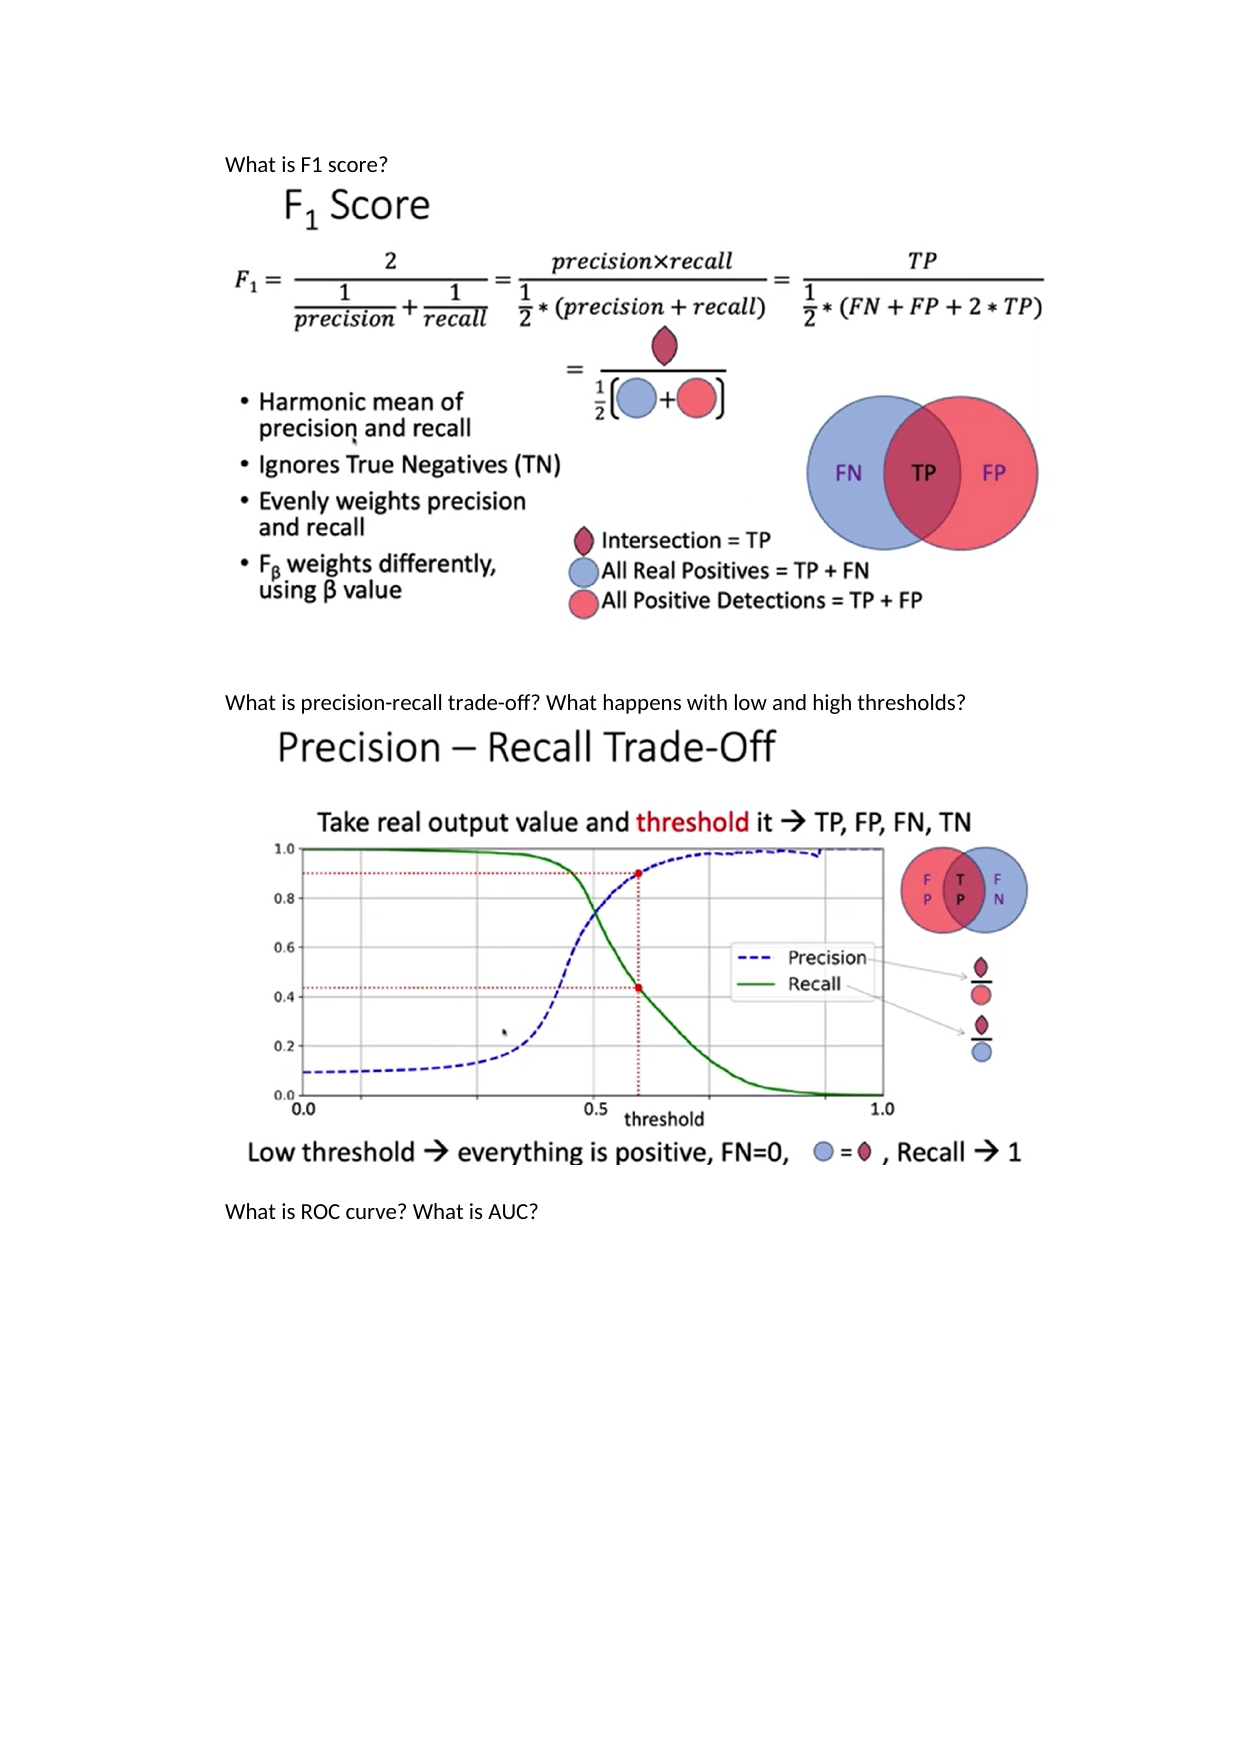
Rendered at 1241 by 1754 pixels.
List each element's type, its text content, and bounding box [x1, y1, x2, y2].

list What is ROC curve? What is AUC? [225, 1197, 1090, 1225]
list What is F1 score? [225, 150, 1090, 178]
list What is precision-recall trade-off? What happens with low and high thresholds? [225, 688, 1090, 716]
picture [225, 718, 1047, 1165]
picture [225, 180, 1057, 626]
